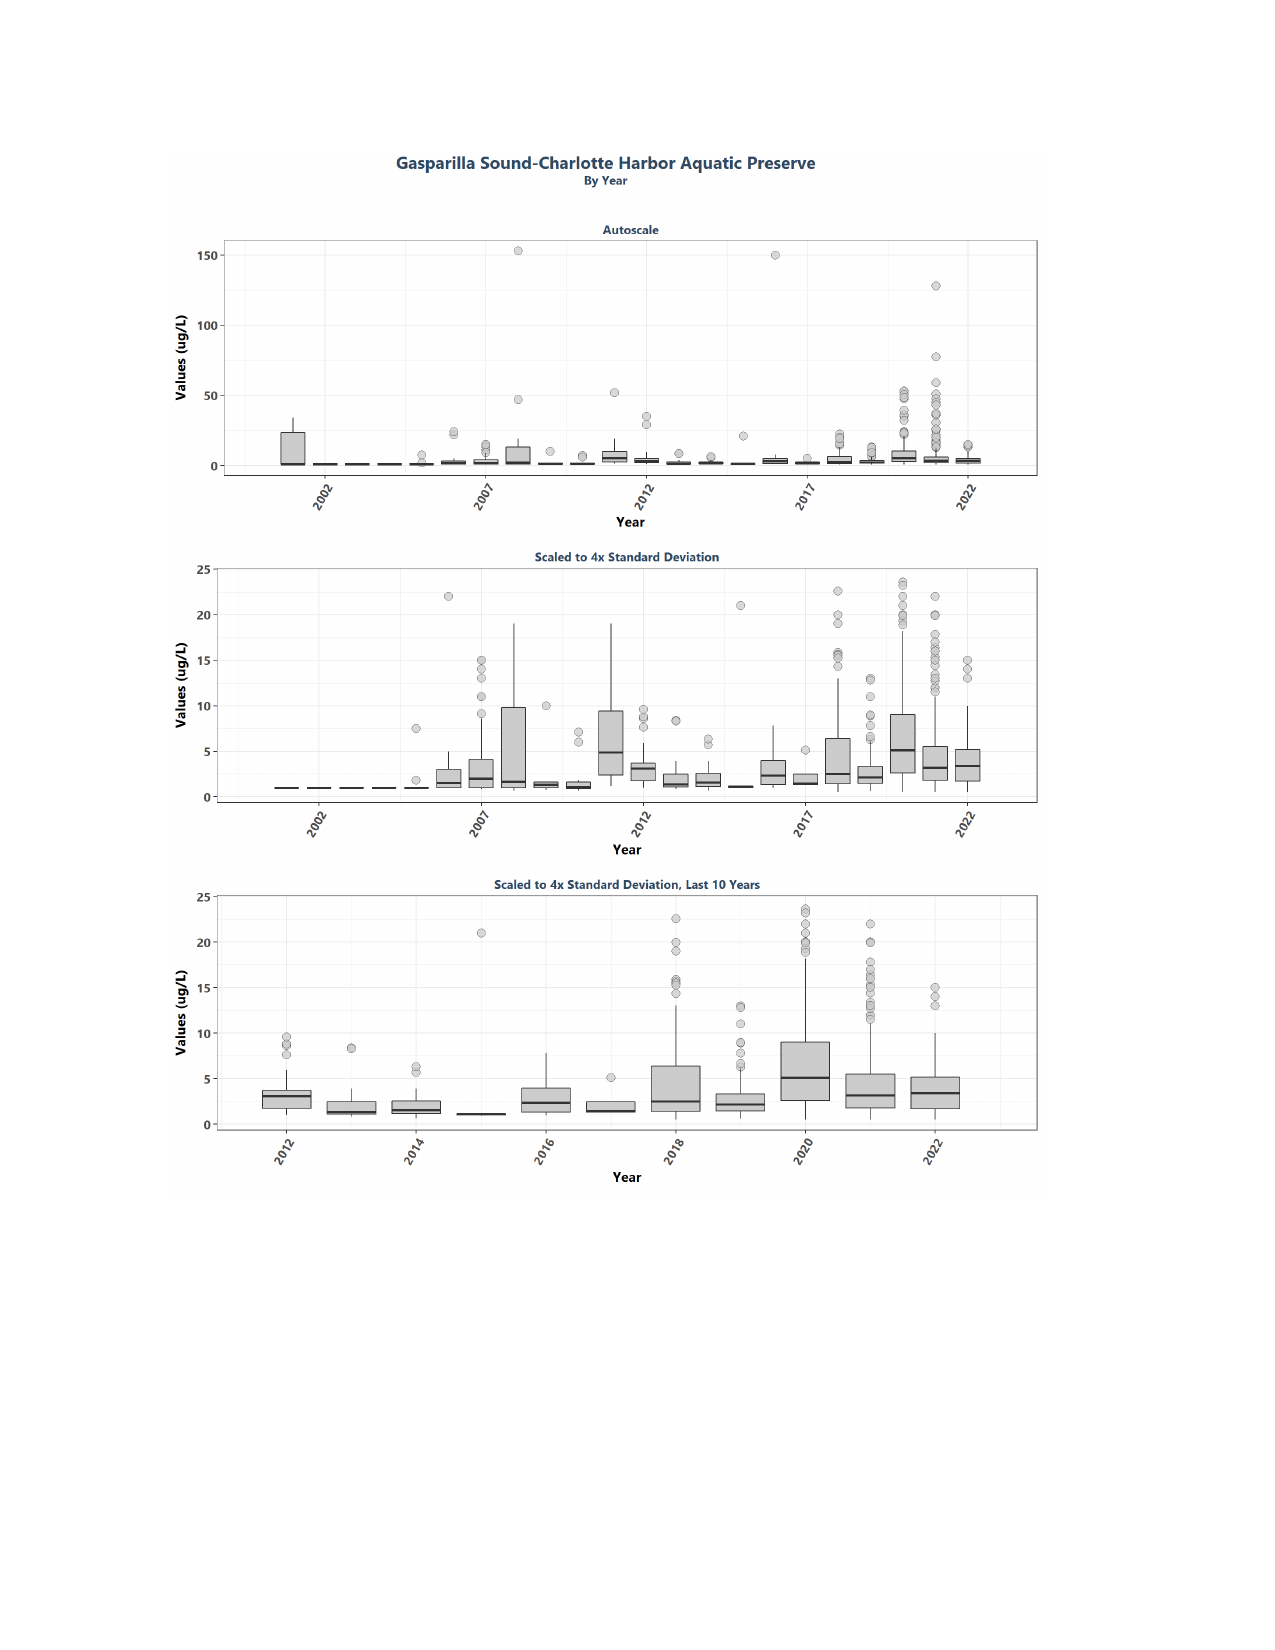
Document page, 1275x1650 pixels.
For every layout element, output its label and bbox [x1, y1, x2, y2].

picture [168, 150, 1044, 1200]
